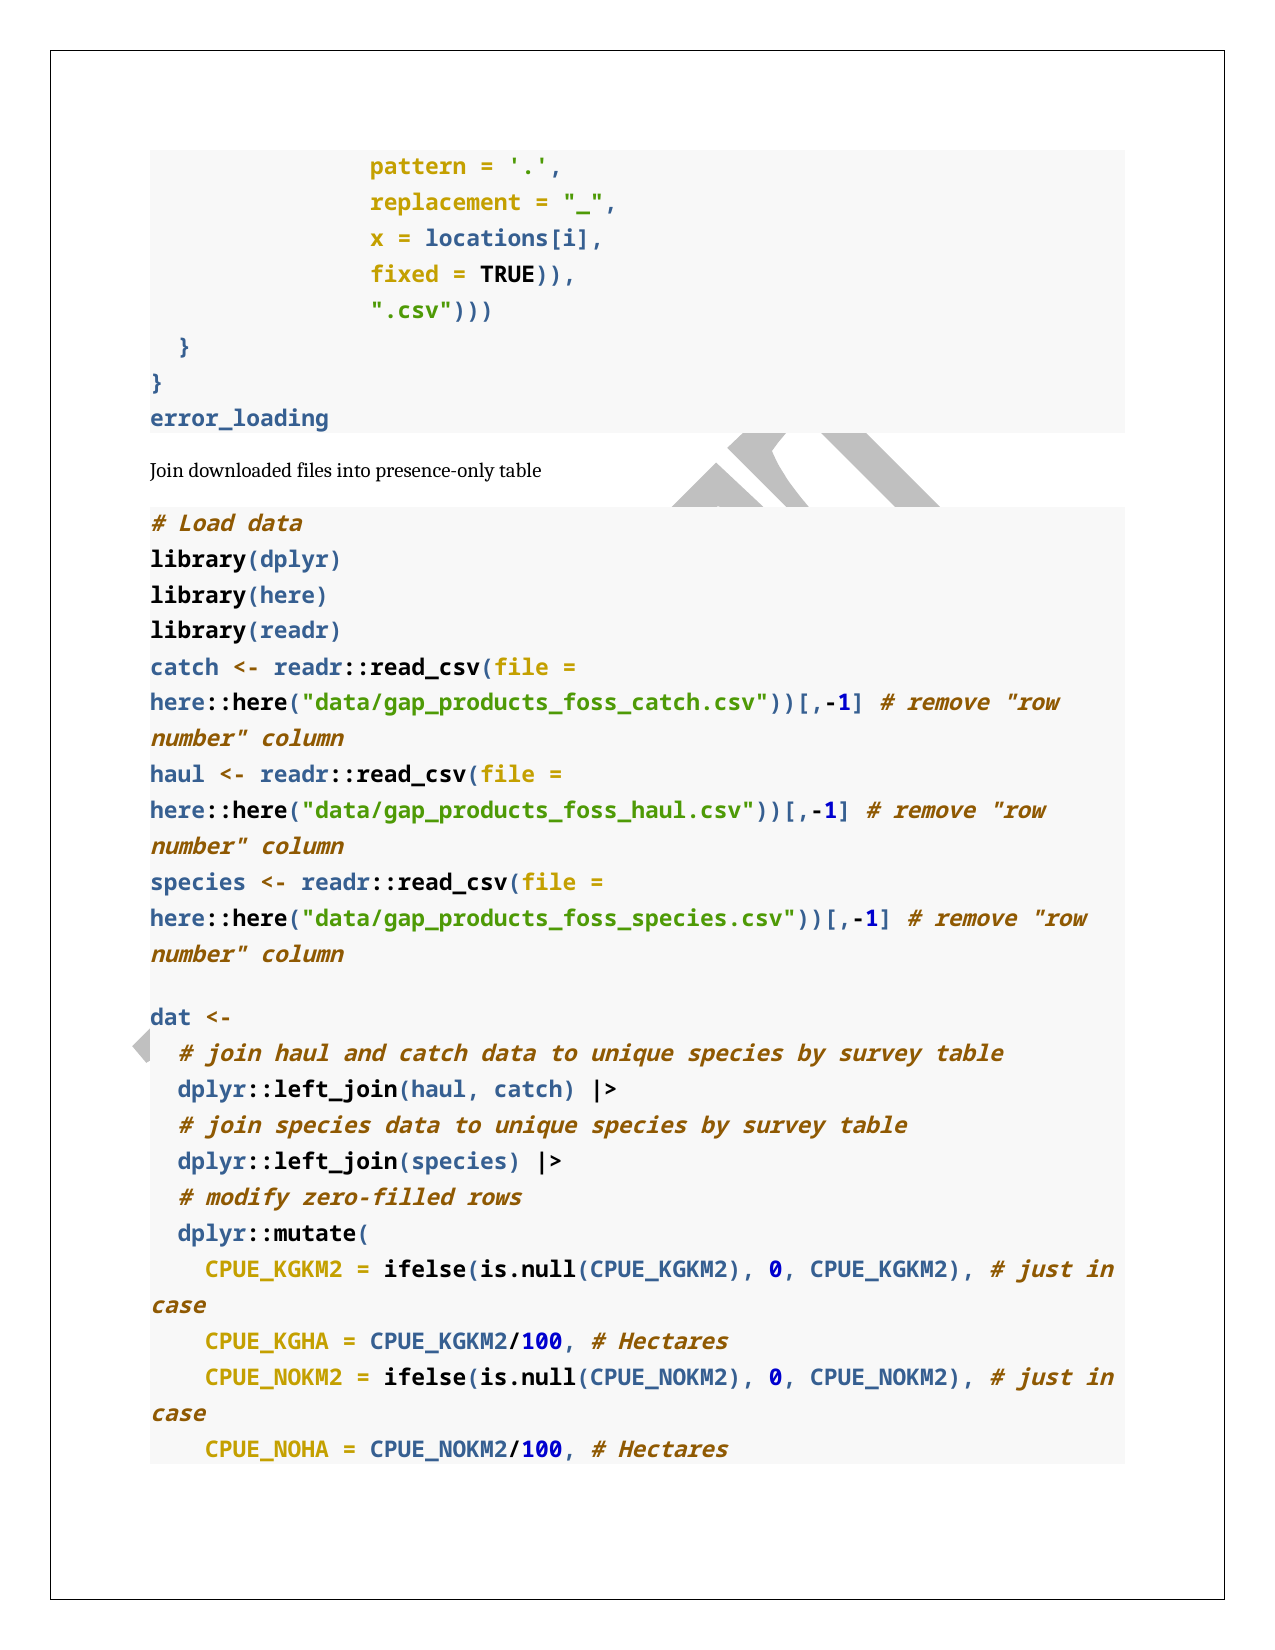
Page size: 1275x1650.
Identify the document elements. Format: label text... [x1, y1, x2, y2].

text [150, 150, 1125, 433]
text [150, 507, 1125, 1464]
text Join downloaded files into presence-only table [150, 458, 1125, 482]
